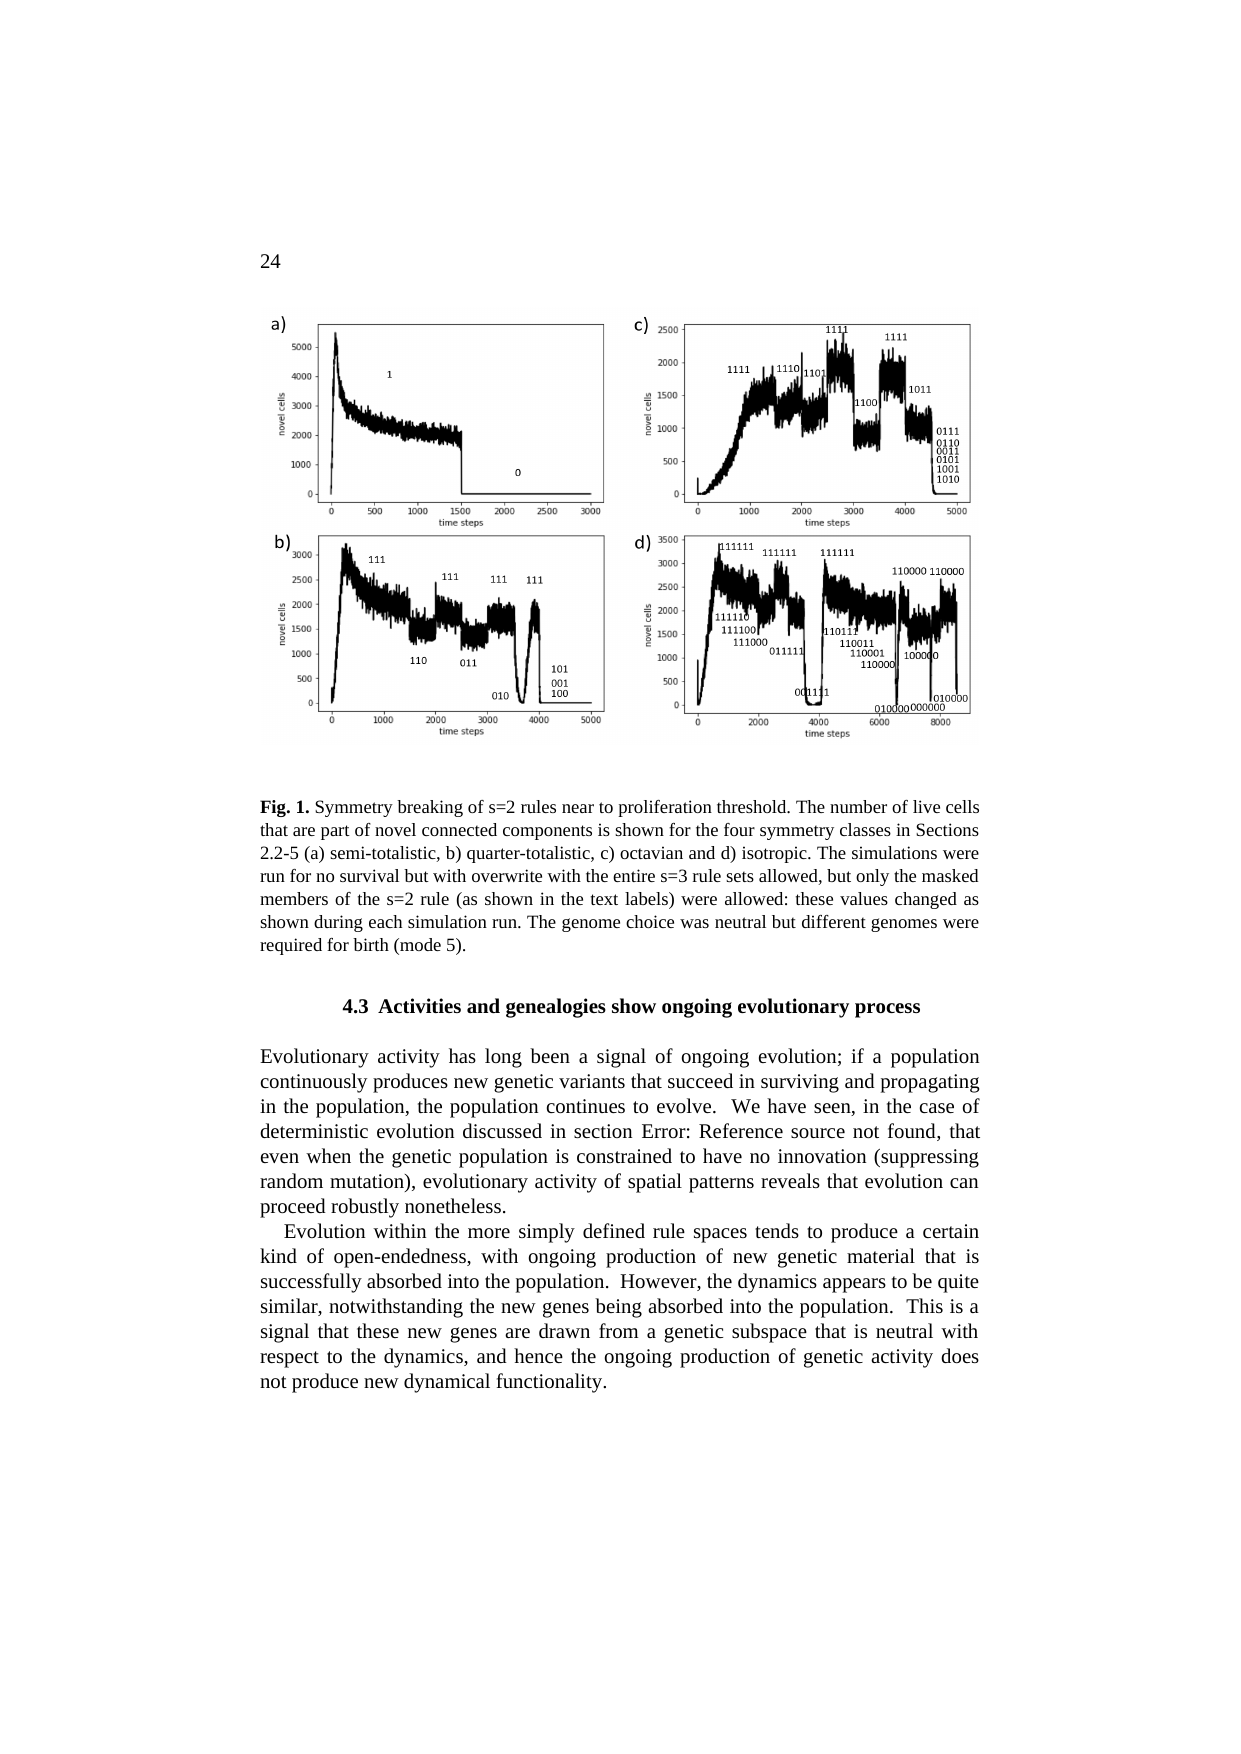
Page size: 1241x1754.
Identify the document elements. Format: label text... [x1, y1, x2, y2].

text Evolution within the more simply defined rule spaces tends to produce a certain kind of open-endedness, with ongoing production of new genetic material that is successfully absorbed into the population. However, the dynamics appears to be quite similar, notwithstanding the new genes being absorbed into the population. This is a signal that these new genes are drawn from a genetic subspace that is neutral with respect to the dynamics, and hence the ongoing production of genetic activity does not produce new dynamical functionality. [260, 1218, 980, 1393]
subtitle Activities and genealogies show ongoing evolutionary process [319, 993, 980, 1018]
text Fig. 6. Symmetry breaking of s=2 rules near to proliferation threshold. The number of live cells that are part of novel connected components is shown for the four symmetry classes in Sections 2.2-5 (a) semi-totalistic, b) quarter-totalistic, c) octavian and d) isotropic. The simulations were run for no survival but with overwrite with the entire s=3 rule sets allowed, but only the masked members of the s=2 rule (as shown in the text labels) were allowed: these values changed as shown during each simulation run. The genome choice was neutral but different genomes were required for birth (mode 5). [260, 795, 980, 955]
text Evolutionary activity has long been a signal of ongoing evolution; if a population continuously produces new genetic variants that succeed in surviving and propagating in the population, the population continues to evolve. We have seen, in the case of deterministic evolution discussed in section 4.1, that even when the genetic population is constrained to have no innovation (suppressing random mutation), evolutionary activity of spatial patterns reveals that evolution can proceed robustly nonetheless. [260, 1043, 980, 1218]
picture [261, 307, 979, 745]
